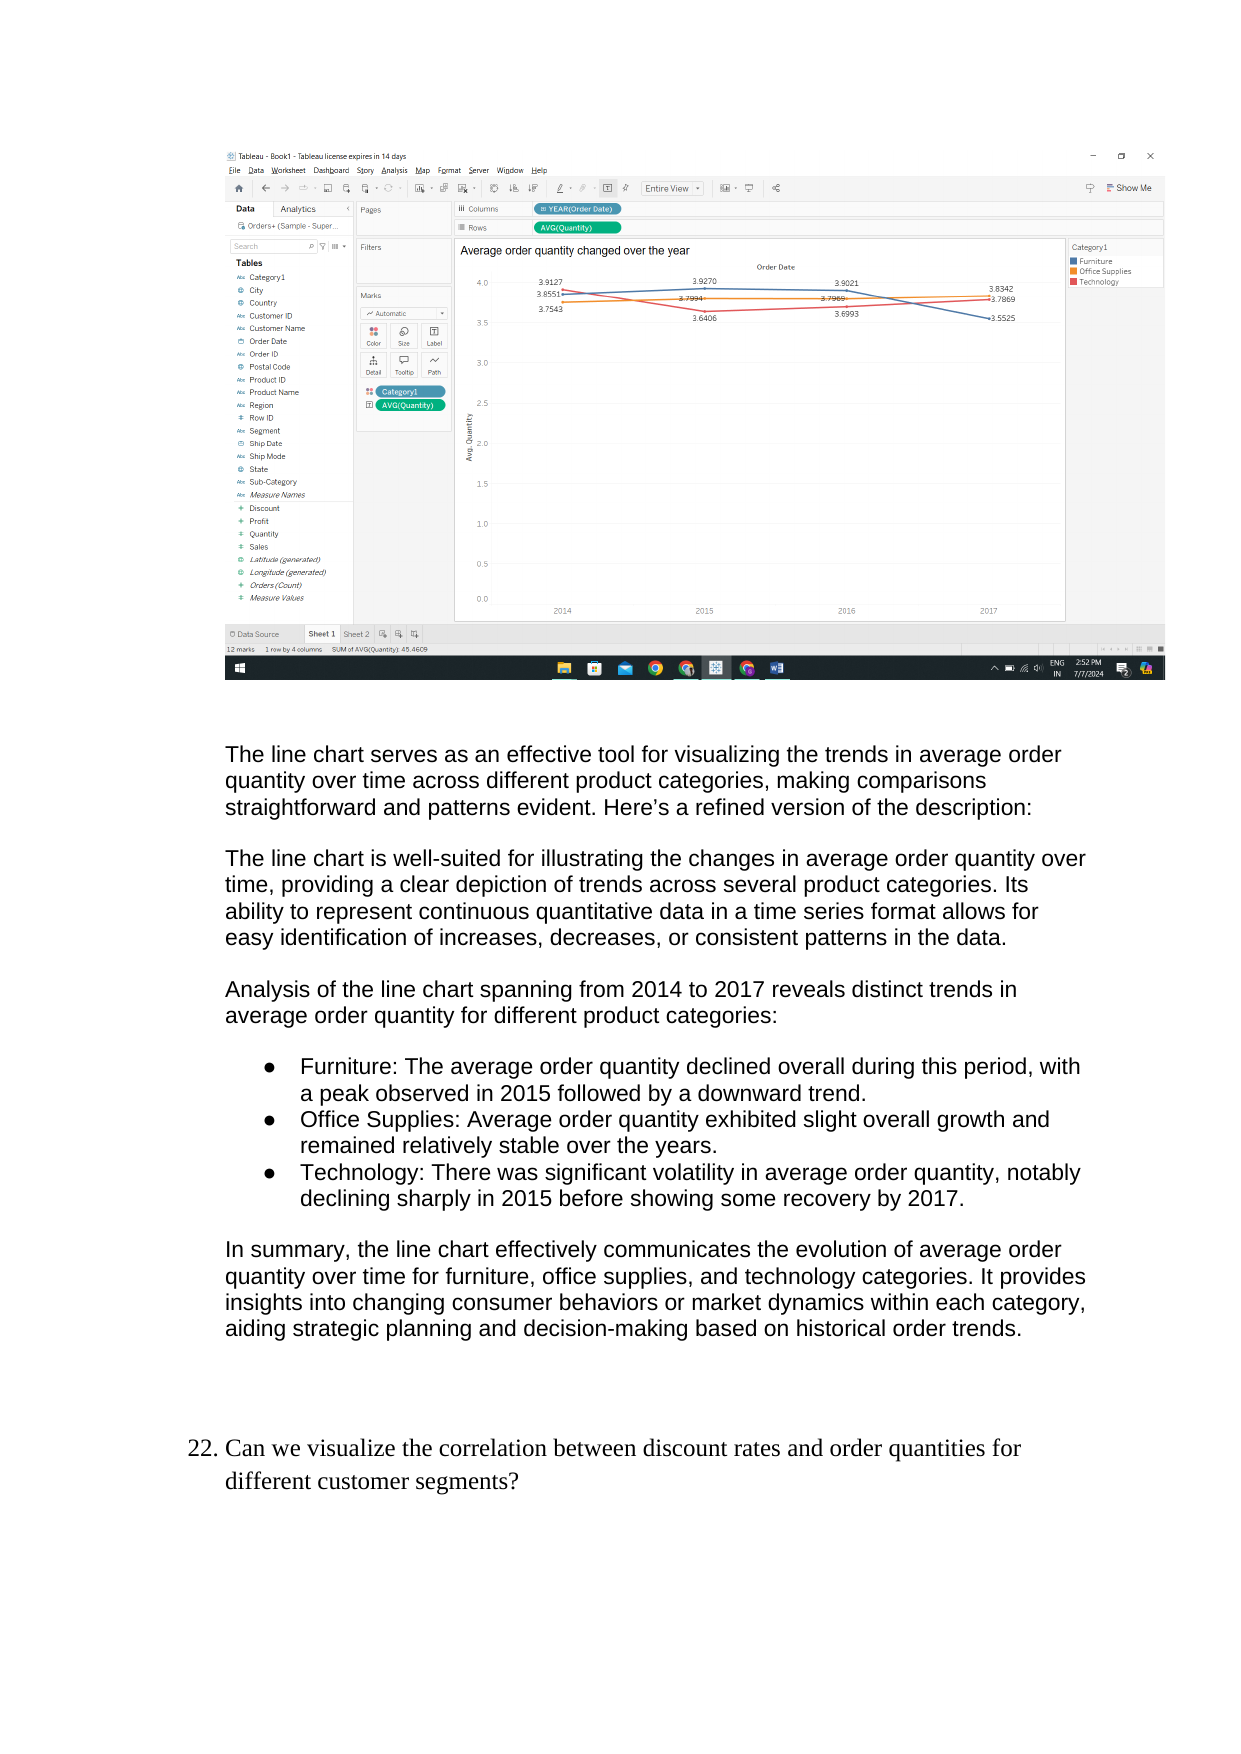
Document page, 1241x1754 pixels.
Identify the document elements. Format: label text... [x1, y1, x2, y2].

text Analysis of the line chart spanning from 2014 to 2017 reveals distinct trends in average order quantity for different product categories: [225, 976, 1090, 1028]
list Office Supplies: Average order quantity exhibited slight overall growth and remained relatively stable over the years. [262, 1106, 1090, 1159]
text The line chart is well-suited for illustrating the changes in average order quantity over time, providing a clear depiction of trends across several product categories. Its ability to represent continuous quantitative data in a time series format allows for easy identification of increases, decreases, or consistent patterns in the data. [225, 845, 1090, 951]
list Can we visualize the correlation between discount rates and order quantities for different customer segments? [187, 1433, 1090, 1494]
list Furniture: The average order quantity declined overall during this period, with a peak observed in 2015 followed by a downward trend. [262, 1053, 1090, 1106]
text In summary, the line chart effectively communicates the evolution of average order quantity over time for furniture, office supplies, and technology categories. It provides insights into changing consumer behaviors or market dynamics within each category, aiding strategic planning and decision-making based on historical order trends. [225, 1236, 1090, 1342]
text The line chart serves as an effective tool for visualizing the trends in average order quantity over time across different product categories, making comparisons straightforward and patterns evident. Here’s a refined version of the description: [225, 741, 1090, 820]
picture [225, 150, 1166, 680]
list Technology: There was significant volatility in average order quantity, notably declining sharply in 2015 before showing some recovery by 2017. [262, 1159, 1090, 1211]
